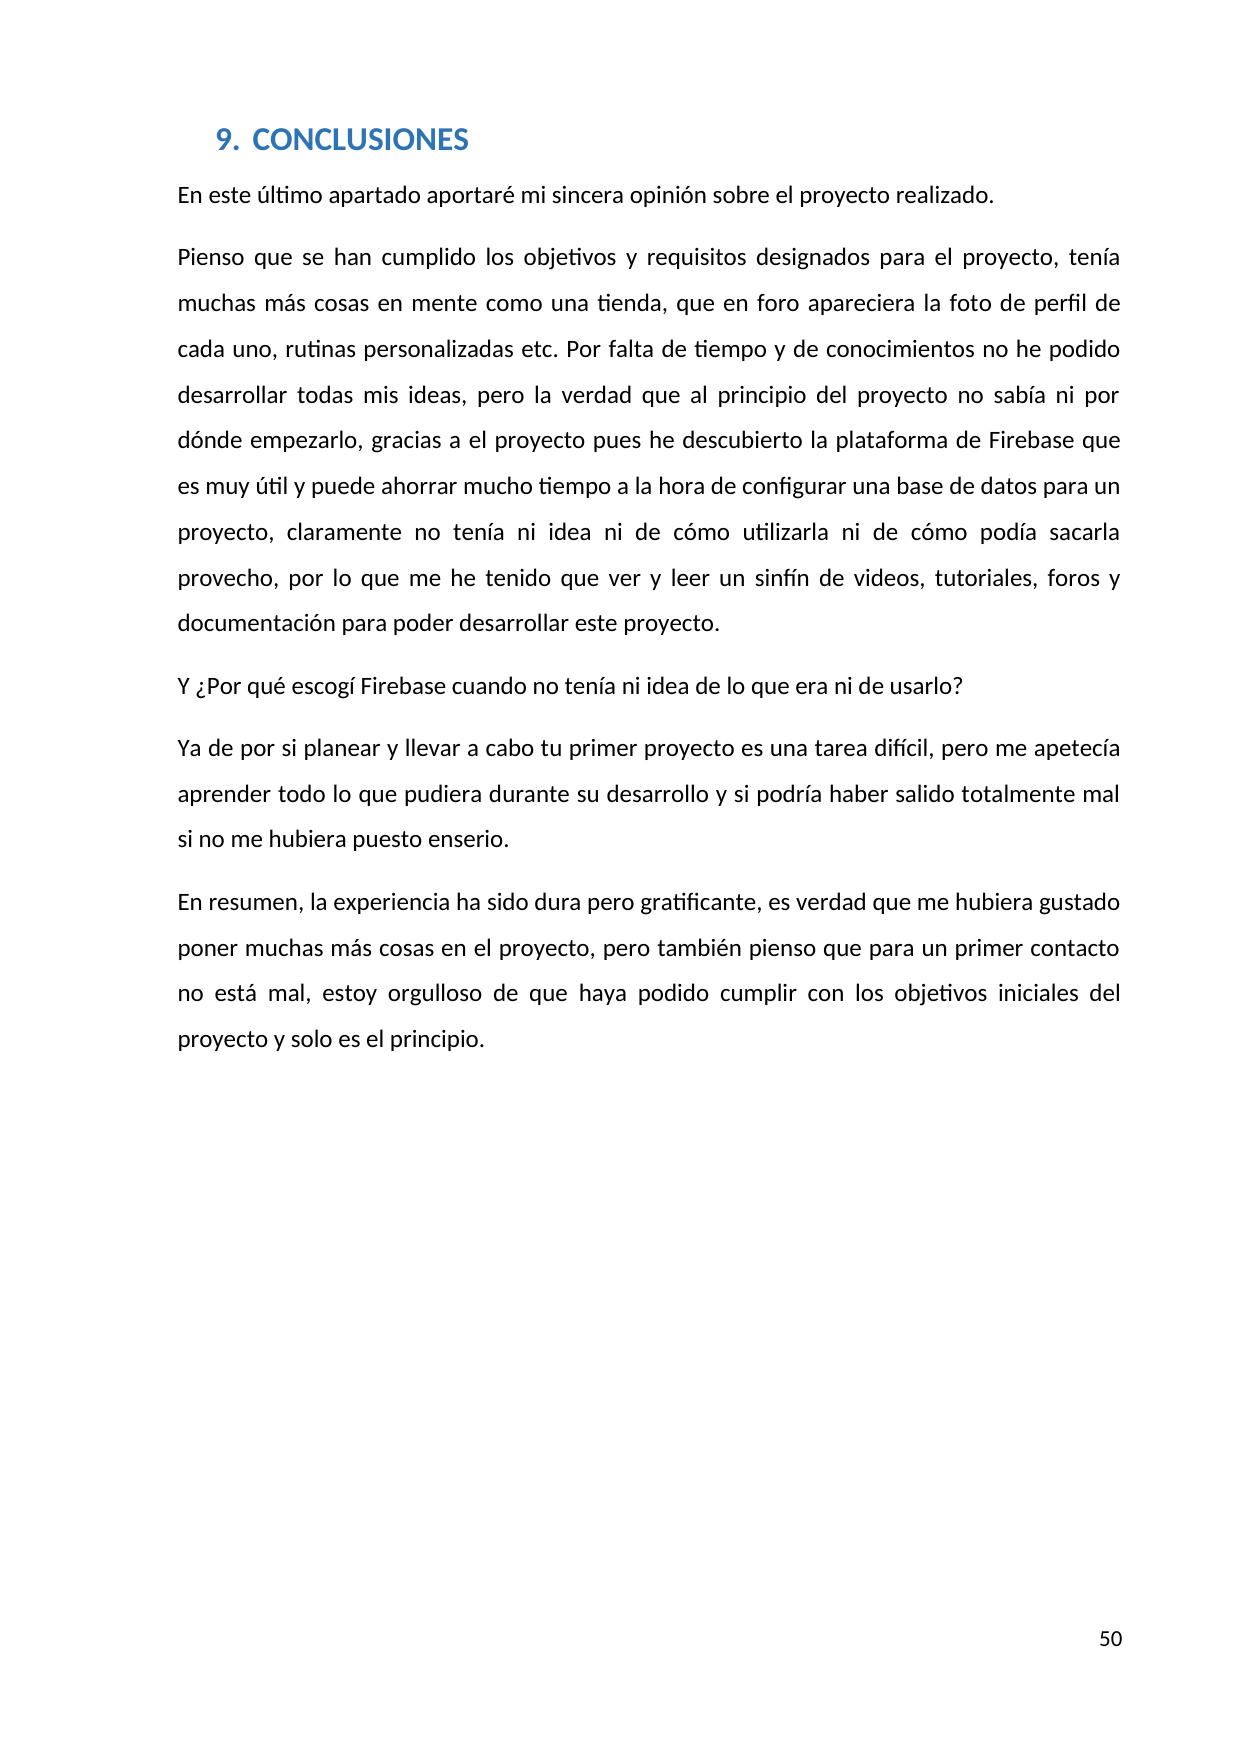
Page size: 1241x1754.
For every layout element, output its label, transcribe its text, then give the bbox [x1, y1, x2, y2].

text Y ¿Por qué escogí Firebase cuando no tenía ni idea de lo que era ni de usarlo? [177, 670, 1122, 700]
text Pienso que se han cumplido los objetivos y requisitos designados para el proyecto, tenía muchas más cosas en mente como una tienda, que en foro apareciera la foto de perfil de cada uno, rutinas personalizadas etc. Por falta de tiempo y de conocimientos no he podido desarrollar todas mis ideas, pero la verdad que al principio del proyecto no sabía ni por dónde empezarlo, gracias a el proyecto pues he descubierto la plataforma de Firebase que es muy útil y puede ahorrar mucho tiempo a la hora de configurar una base de datos para un proyecto, claramente no tenía ni idea ni de cómo utilizarla ni de cómo podía sacarla provecho, por lo que me he tenido que ver y leer un sinfín de videos, tutoriales, foros y documentación para poder desarrollar este proyecto. [177, 242, 1122, 638]
text En este último apartado aportaré mi sincera opinión sobre el proyecto realizado. [177, 179, 1122, 210]
subtitle CONCLUSIONES [215, 118, 1122, 159]
text Ya de por si planear y llevar a cabo tu primer proyecto es una tarea difícil, pero me apetecía aprender todo lo que pudiera durante su desarrollo y si podría haber salido totalmente mal si no me hubiera puesto enserio. [177, 732, 1122, 854]
text En resumen, la experiencia ha sido dura pero gratificante, es verdad que me hubiera gustado poner muchas más cosas en el proyecto, pero también pienso que para un primer contacto no está mal, estoy orgulloso de que haya podido cumplir con los objetivos iniciales del proyecto y solo es el principio. [177, 886, 1122, 1054]
